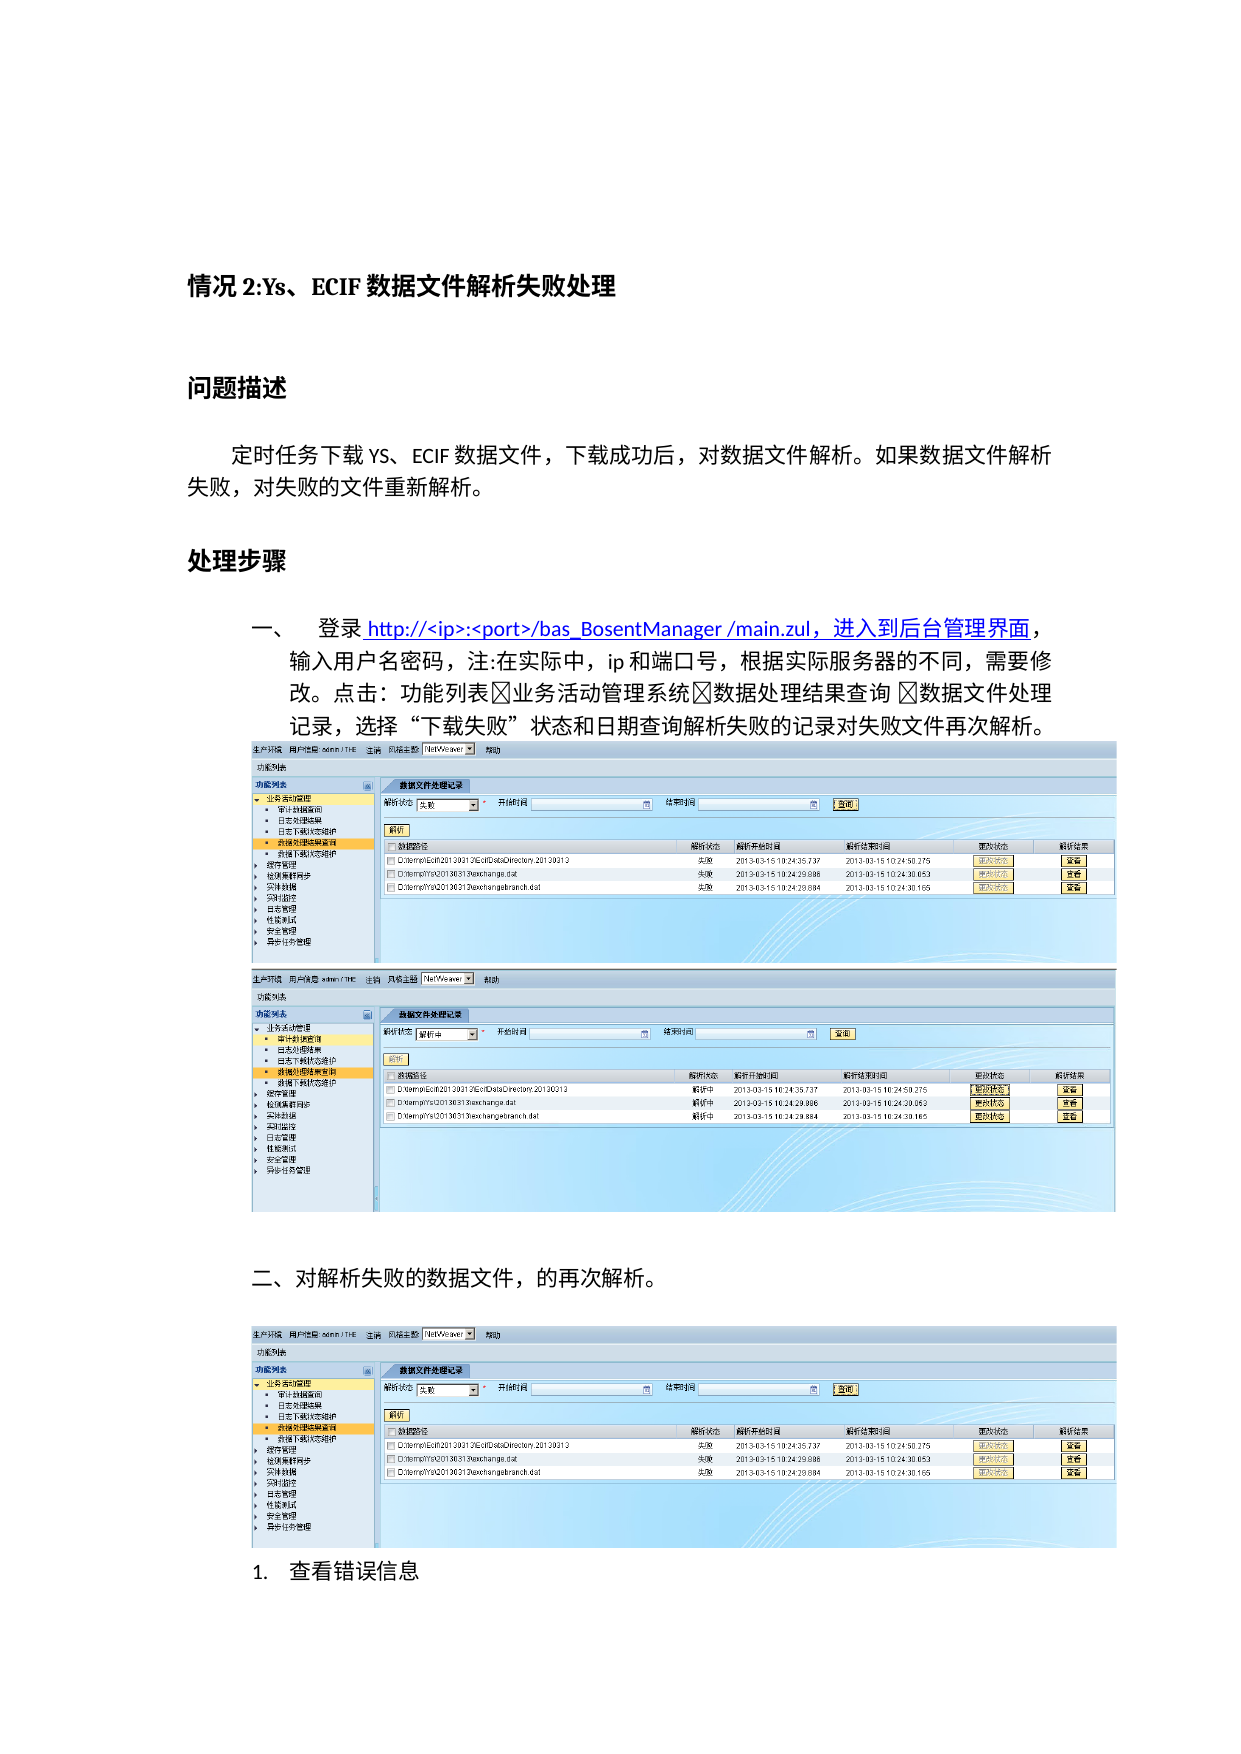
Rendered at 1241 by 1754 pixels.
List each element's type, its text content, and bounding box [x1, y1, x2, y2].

text 二、对解析失败的数据文件，的再次解析。 [252, 1261, 1053, 1293]
subtitle 处理步骤 [187, 527, 1053, 592]
picture [251, 968, 1117, 1212]
list 查看错误信息 [252, 1553, 1053, 1586]
subtitle 问题描述 [187, 354, 1053, 419]
picture [251, 1326, 1117, 1548]
list 登录 http://<ip>:<port>/bas_BosentManager /main.zul，进入到后台管理界面，输入用户名密码，注:在实际中，ip和端口号，根据实际服务器的不同，需要修改。点击：功能列表业务活动管理系统数据处理结果查询 数据文件处理记录，选择“下载失败”状态和日期查询解析失败的记录对失败文件再次解析。 [252, 611, 1053, 741]
subtitle 情况2:Ys、ECIF数据文件解析失败处理 [187, 252, 1053, 317]
text 定时任务下载YS、ECIF数据文件，下载成功后，对数据文件解析。如果数据文件解析失败，对失败的文件重新解析。 [187, 437, 1053, 502]
picture [251, 741, 1117, 963]
